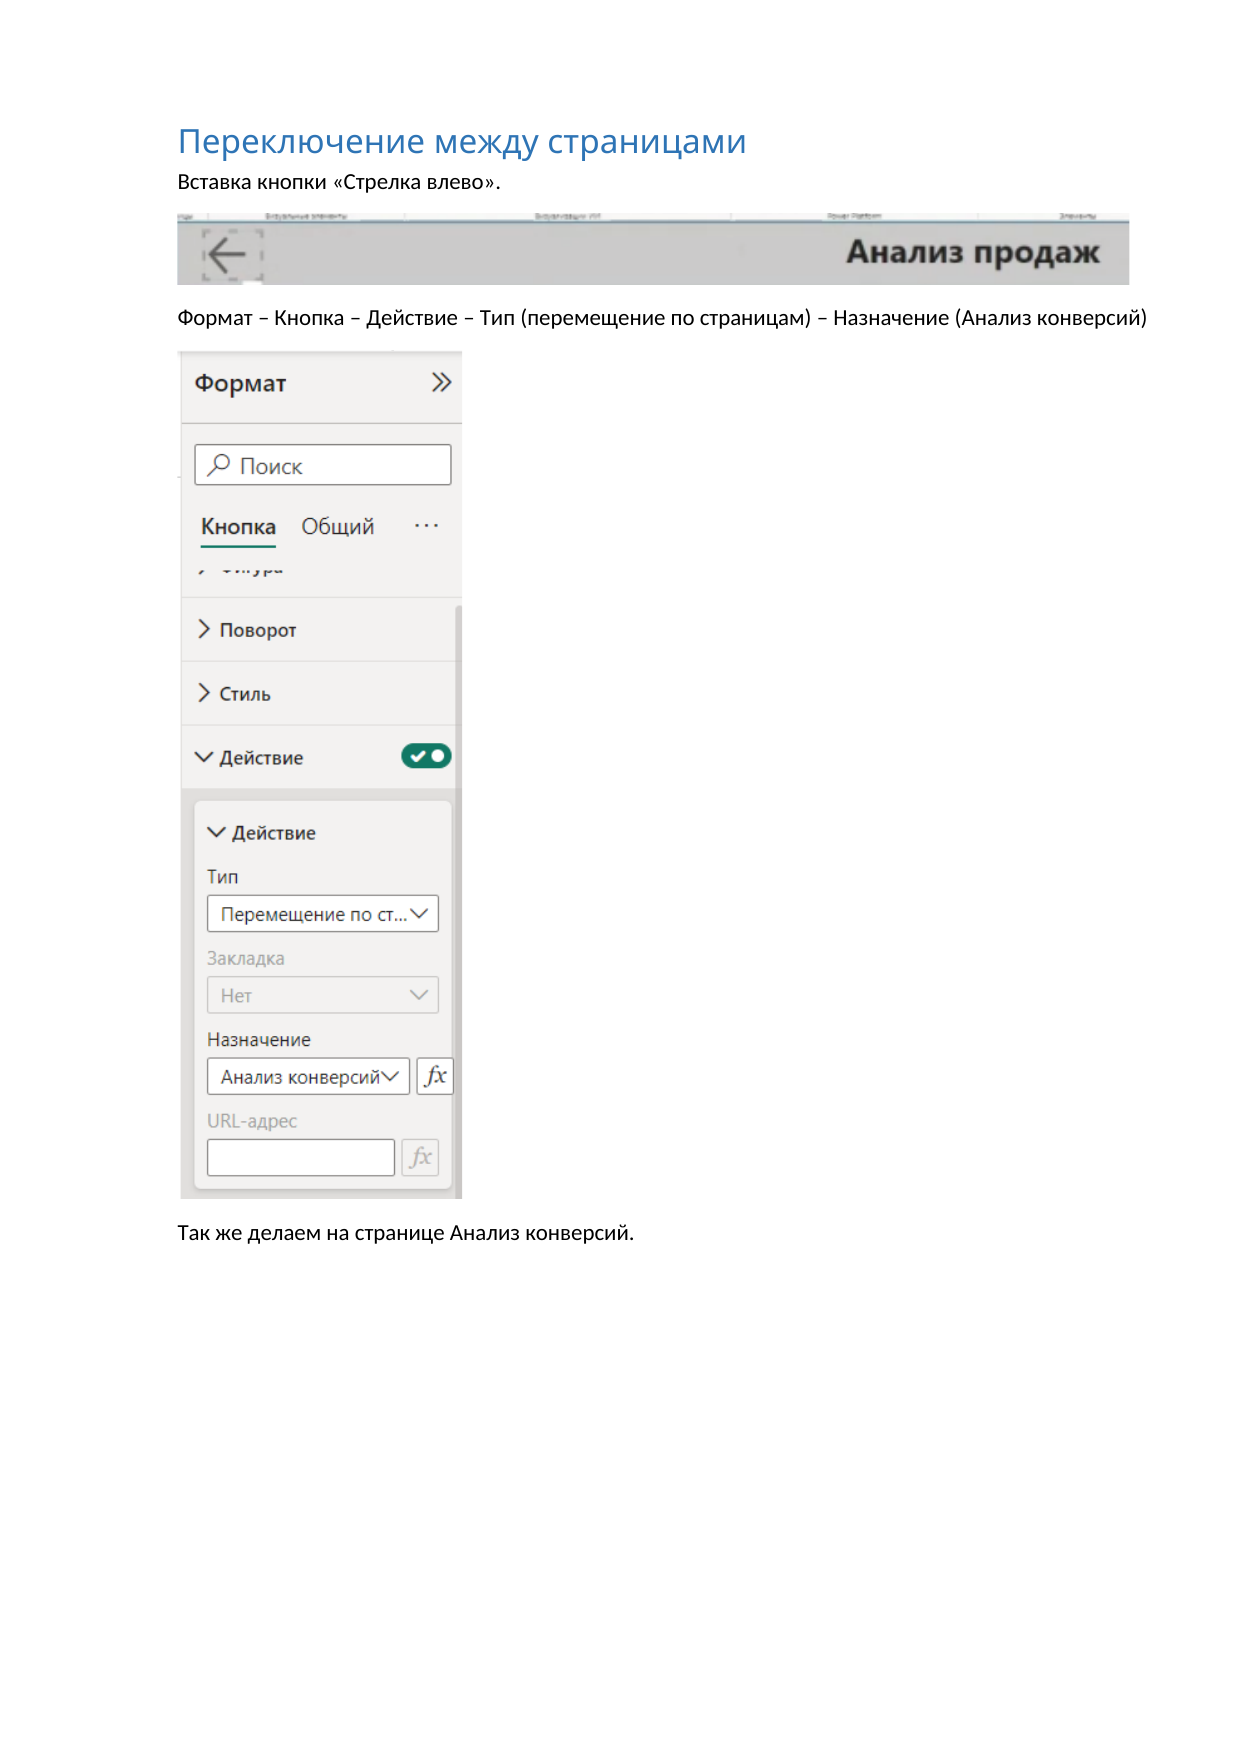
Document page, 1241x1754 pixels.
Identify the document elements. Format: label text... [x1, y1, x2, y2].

subtitle Переключение между страницами [177, 118, 1152, 163]
text Вставка кнопки «Стрелка влево». [177, 167, 1152, 195]
text Так же делаем на странице Анализ конверсий. [177, 1218, 1152, 1246]
picture [177, 213, 1130, 285]
picture [177, 350, 463, 1199]
text Формат – Кнопка – Действие – Тип (перемещение по страницам) – Назначение (Анализ конверсий) [177, 303, 1152, 331]
